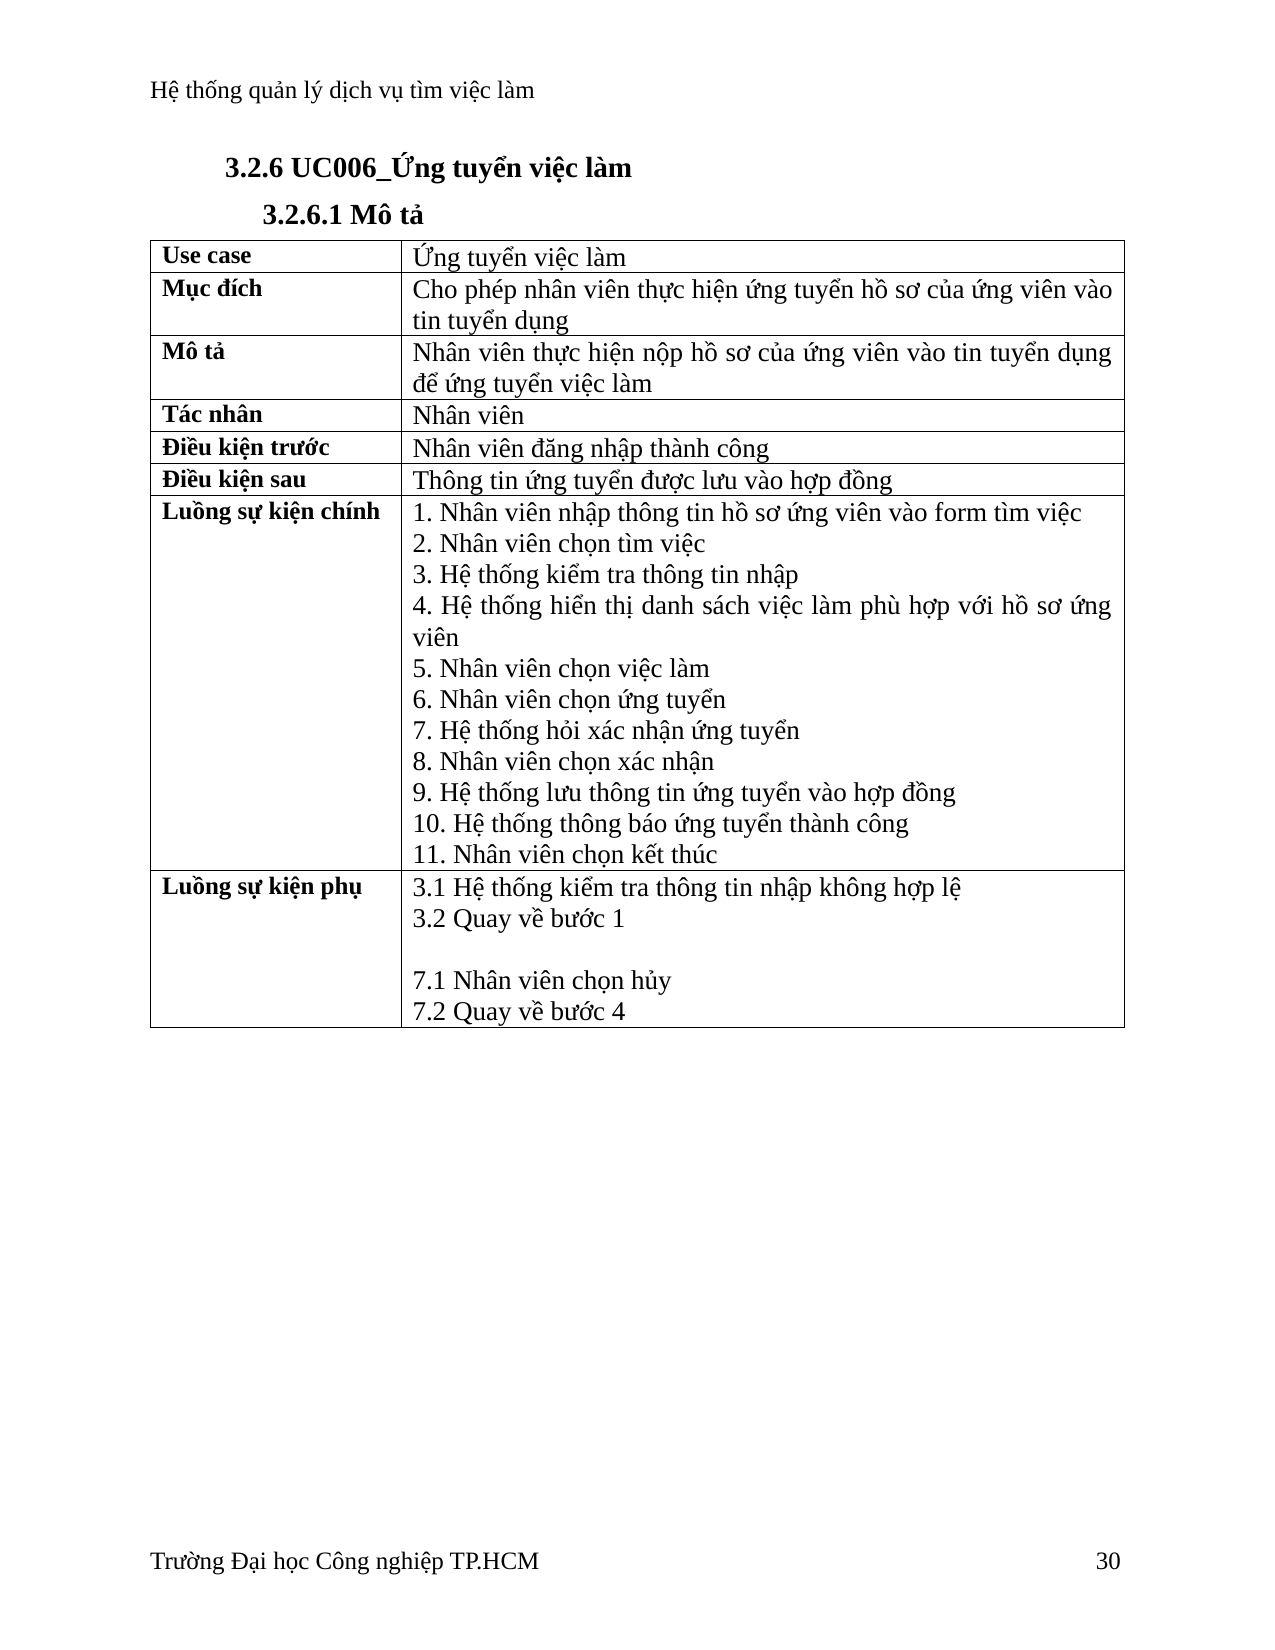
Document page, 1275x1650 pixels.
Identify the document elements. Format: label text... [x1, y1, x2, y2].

table_cell Cho phép nhân viên thực hiện ứng tuyển hồ sơ của ứng viên vào tin tuyển dụng [402, 273, 1124, 335]
table_header Use case [151, 241, 401, 272]
table_cell Nhân viên đăng nhập thành công [402, 432, 1124, 463]
table_cell Tác nhân [151, 400, 401, 431]
table_cell Luồng sự kiện phụ [151, 871, 401, 1027]
table_cell Nhân viên thực hiện nộp hồ sơ của ứng viên vào tin tuyển dụng để ứng tuyển việc làm [402, 336, 1124, 398]
table_cell 3.1 Hệ thống kiểm tra thông tin nhập không hợp lệ 3.2 Quay về bước 1 7.1 Nhân viên chọn hủy 7.2 Quay về bước 4 [402, 871, 1124, 1027]
table_cell Điều kiện trước [151, 432, 401, 463]
table_cell Mô tả [151, 336, 401, 398]
table_cell Điều kiện sau [151, 464, 401, 495]
table_header Ứng tuyển việc làm [402, 241, 1124, 272]
table_cell Thông tin ứng tuyển được lưu vào hợp đồng [402, 464, 1124, 495]
table_cell 1. Nhân viên nhập thông tin hồ sơ ứng viên vào form tìm việc 2. Nhân viên chọn tìm việc 3. Hệ thống kiểm tra thông tin nhập 4. Hệ thống hiển thị danh sách việc làm phù hợp với hồ sơ ứng viên 5. Nhân viên chọn việc làm 6. Nhân viên chọn ứng tuyển 7. Hệ thống hỏi xác nhận ứng tuyển 8. Nhân viên chọn xác nhận 9. Hệ thống lưu thông tin ứng tuyển vào hợp đồng 10. Hệ thống thông báo ứng tuyển thành công 11. Nhân viên chọn kết thúc [402, 496, 1124, 870]
table_cell Luồng sự kiện chính [151, 496, 401, 870]
subtitle Mô tả [262, 197, 1125, 230]
table_cell Mục đích [151, 273, 401, 335]
subtitle UC006_Ứng tuyển việc làm [225, 150, 1125, 183]
table_cell Nhân viên [402, 400, 1124, 431]
